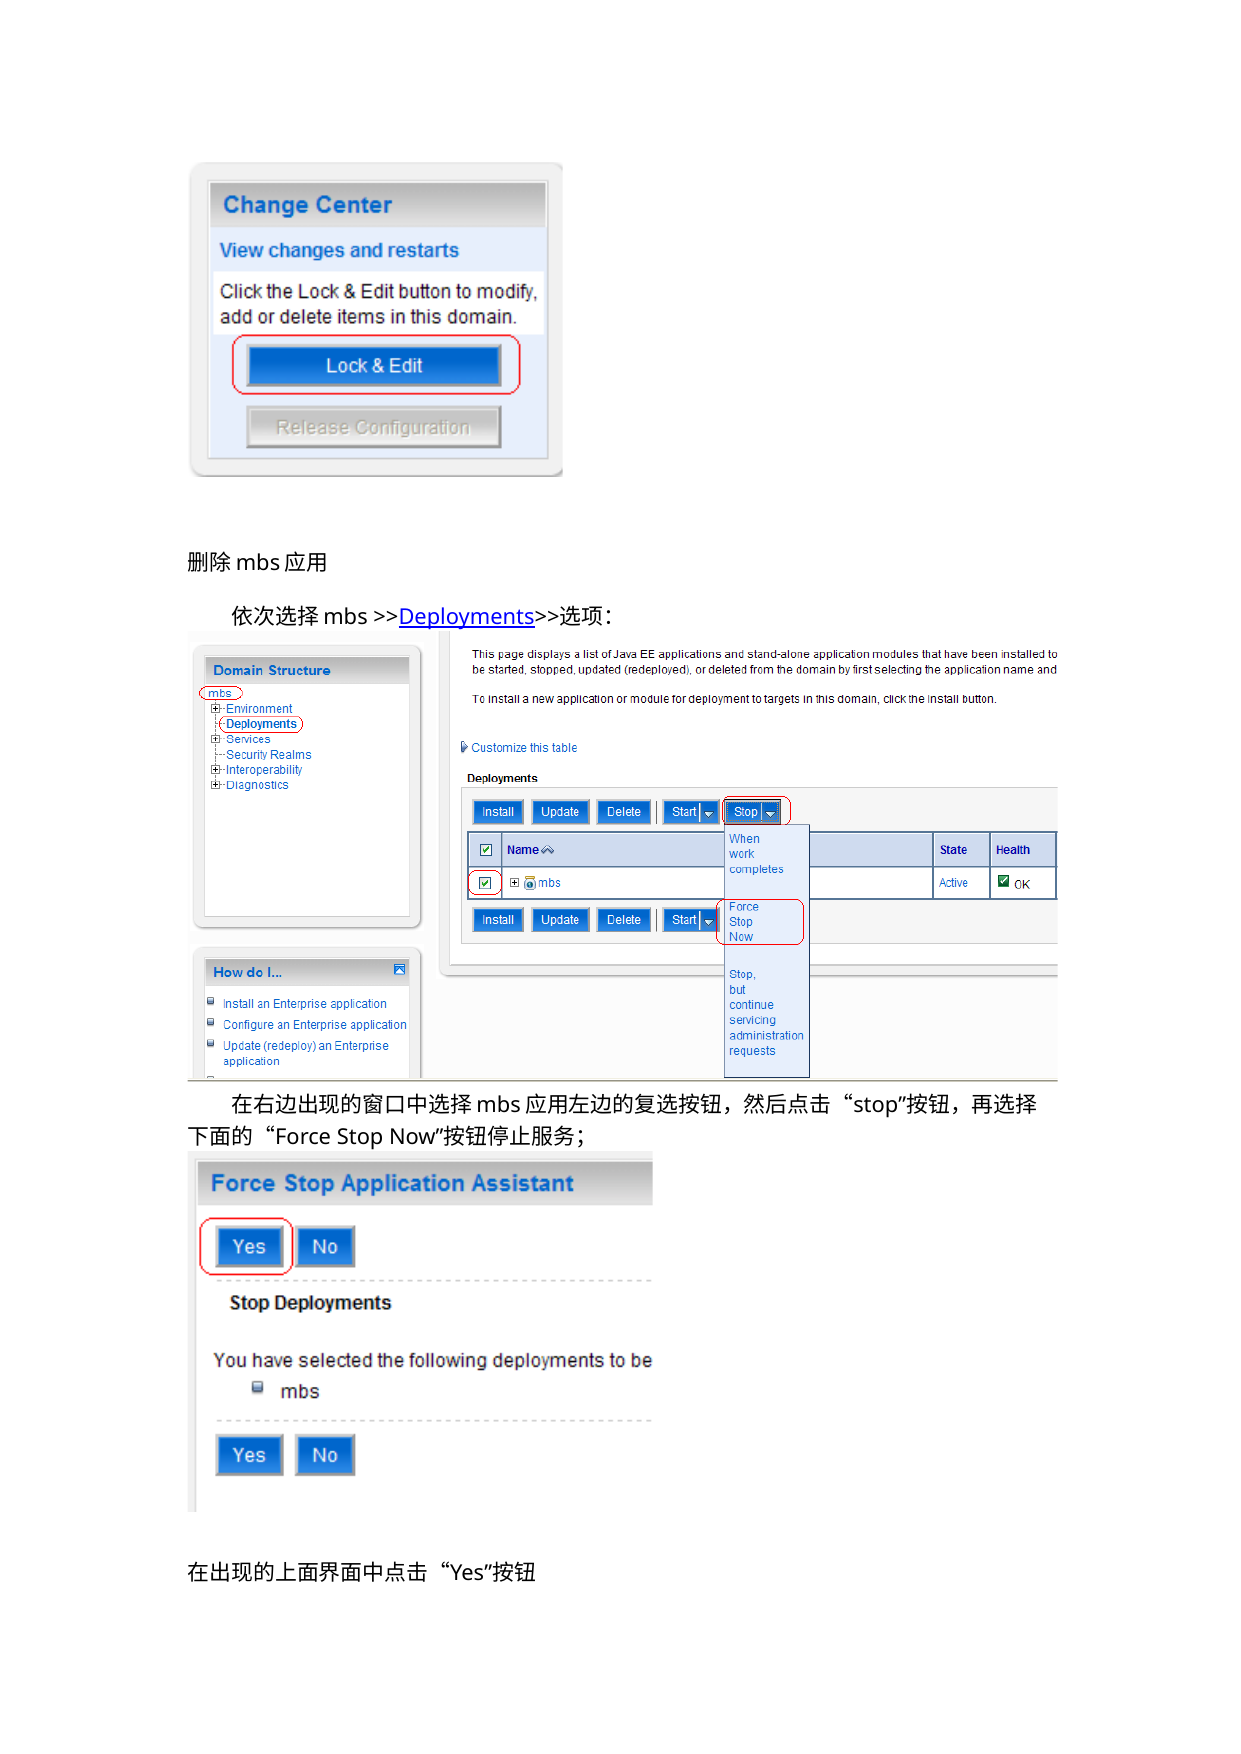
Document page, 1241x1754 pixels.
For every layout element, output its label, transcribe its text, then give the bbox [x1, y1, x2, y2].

text 依次选择mbs >>Deployments>>选项： [187, 599, 1053, 631]
subtitle 删除mbs应用 [187, 544, 1053, 577]
text 在出现的上面界面中点击“Yes”按钮 [187, 1555, 1053, 1587]
picture [187, 162, 563, 477]
picture [187, 631, 1058, 1082]
picture [187, 1151, 653, 1512]
text 在右边出现的窗口中选择mbs应用左边的复选按钮，然后点击“stop”按钮，再选择下面的“Force Stop Now”按钮停止服务； [187, 1087, 1053, 1152]
